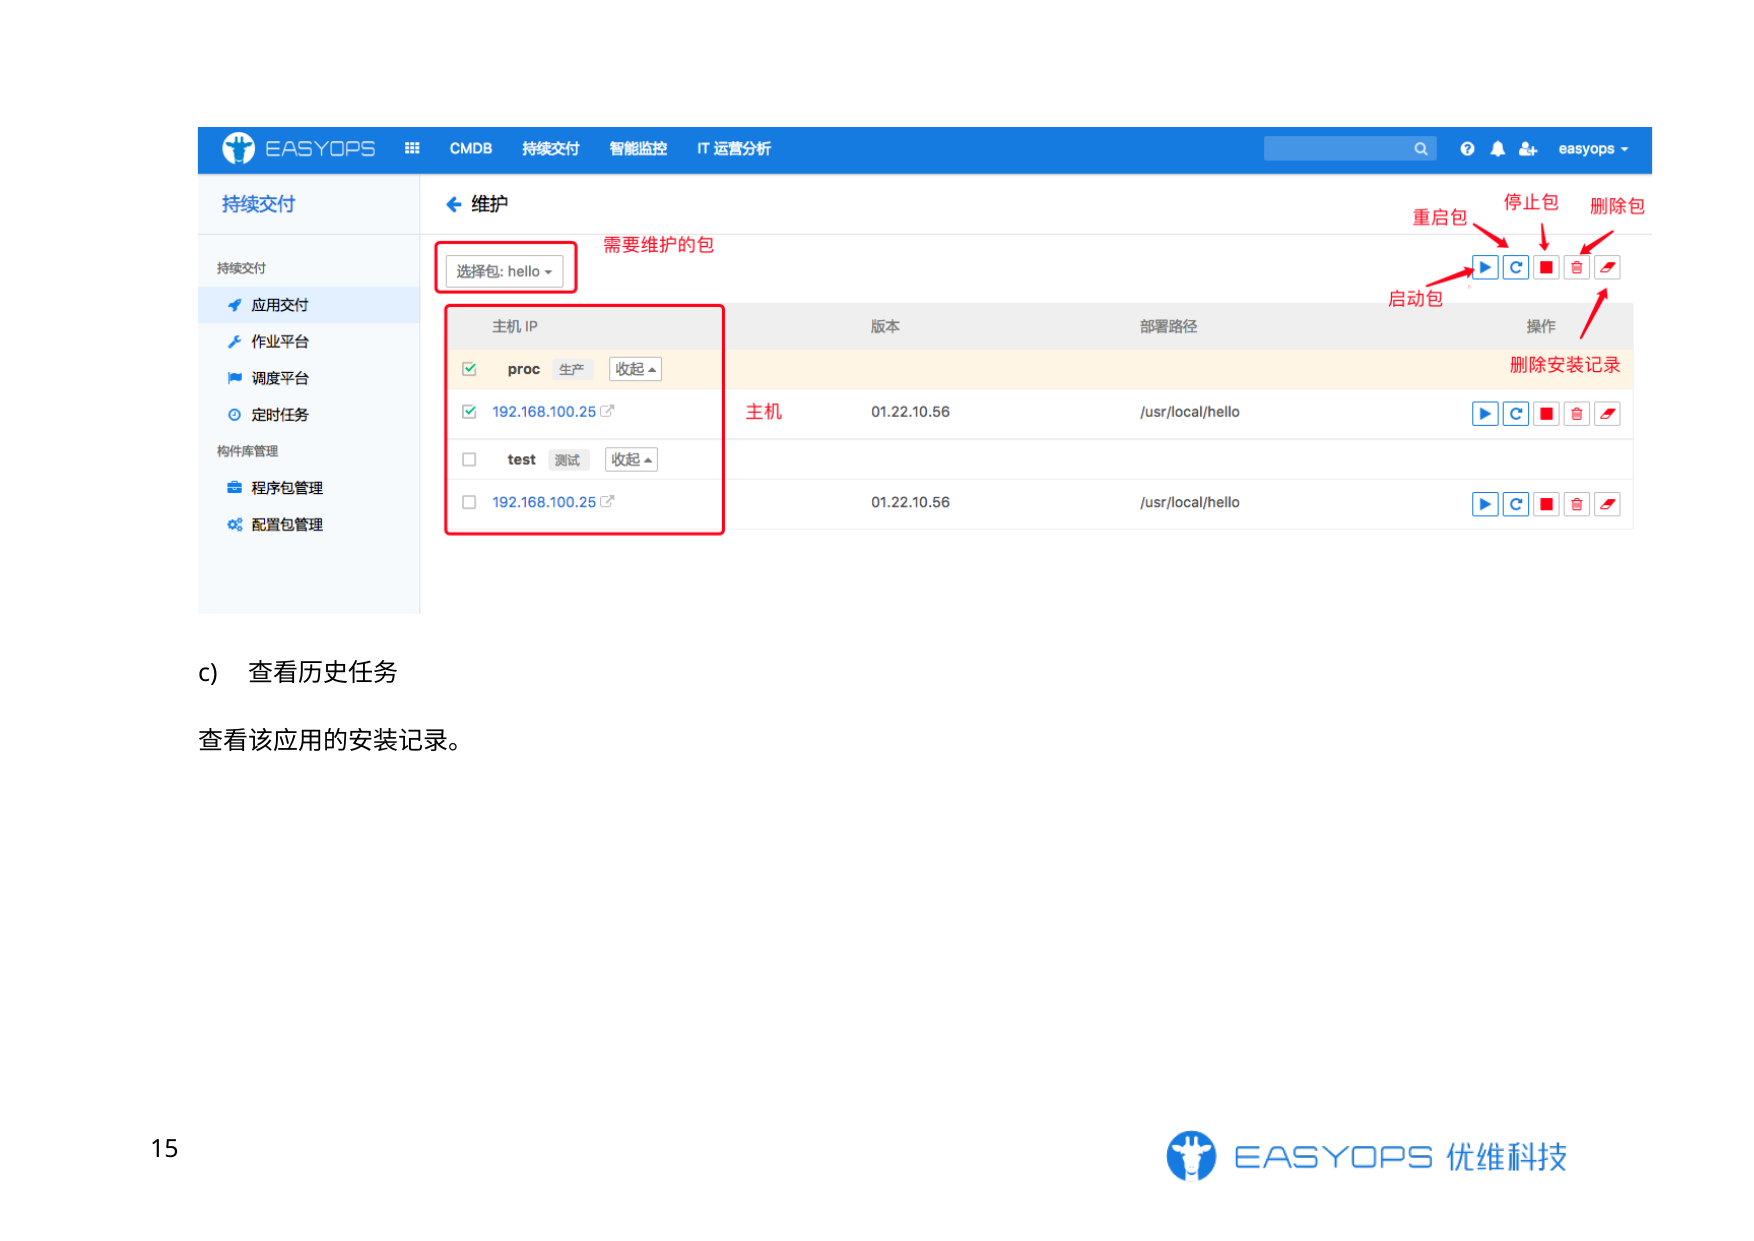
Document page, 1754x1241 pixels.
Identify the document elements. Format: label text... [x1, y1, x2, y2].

list 查看历史任务 [198, 637, 1604, 705]
picture [1166, 1130, 1567, 1182]
list 查看该应用的安装记录。 [198, 705, 1604, 773]
picture [197, 127, 1653, 614]
